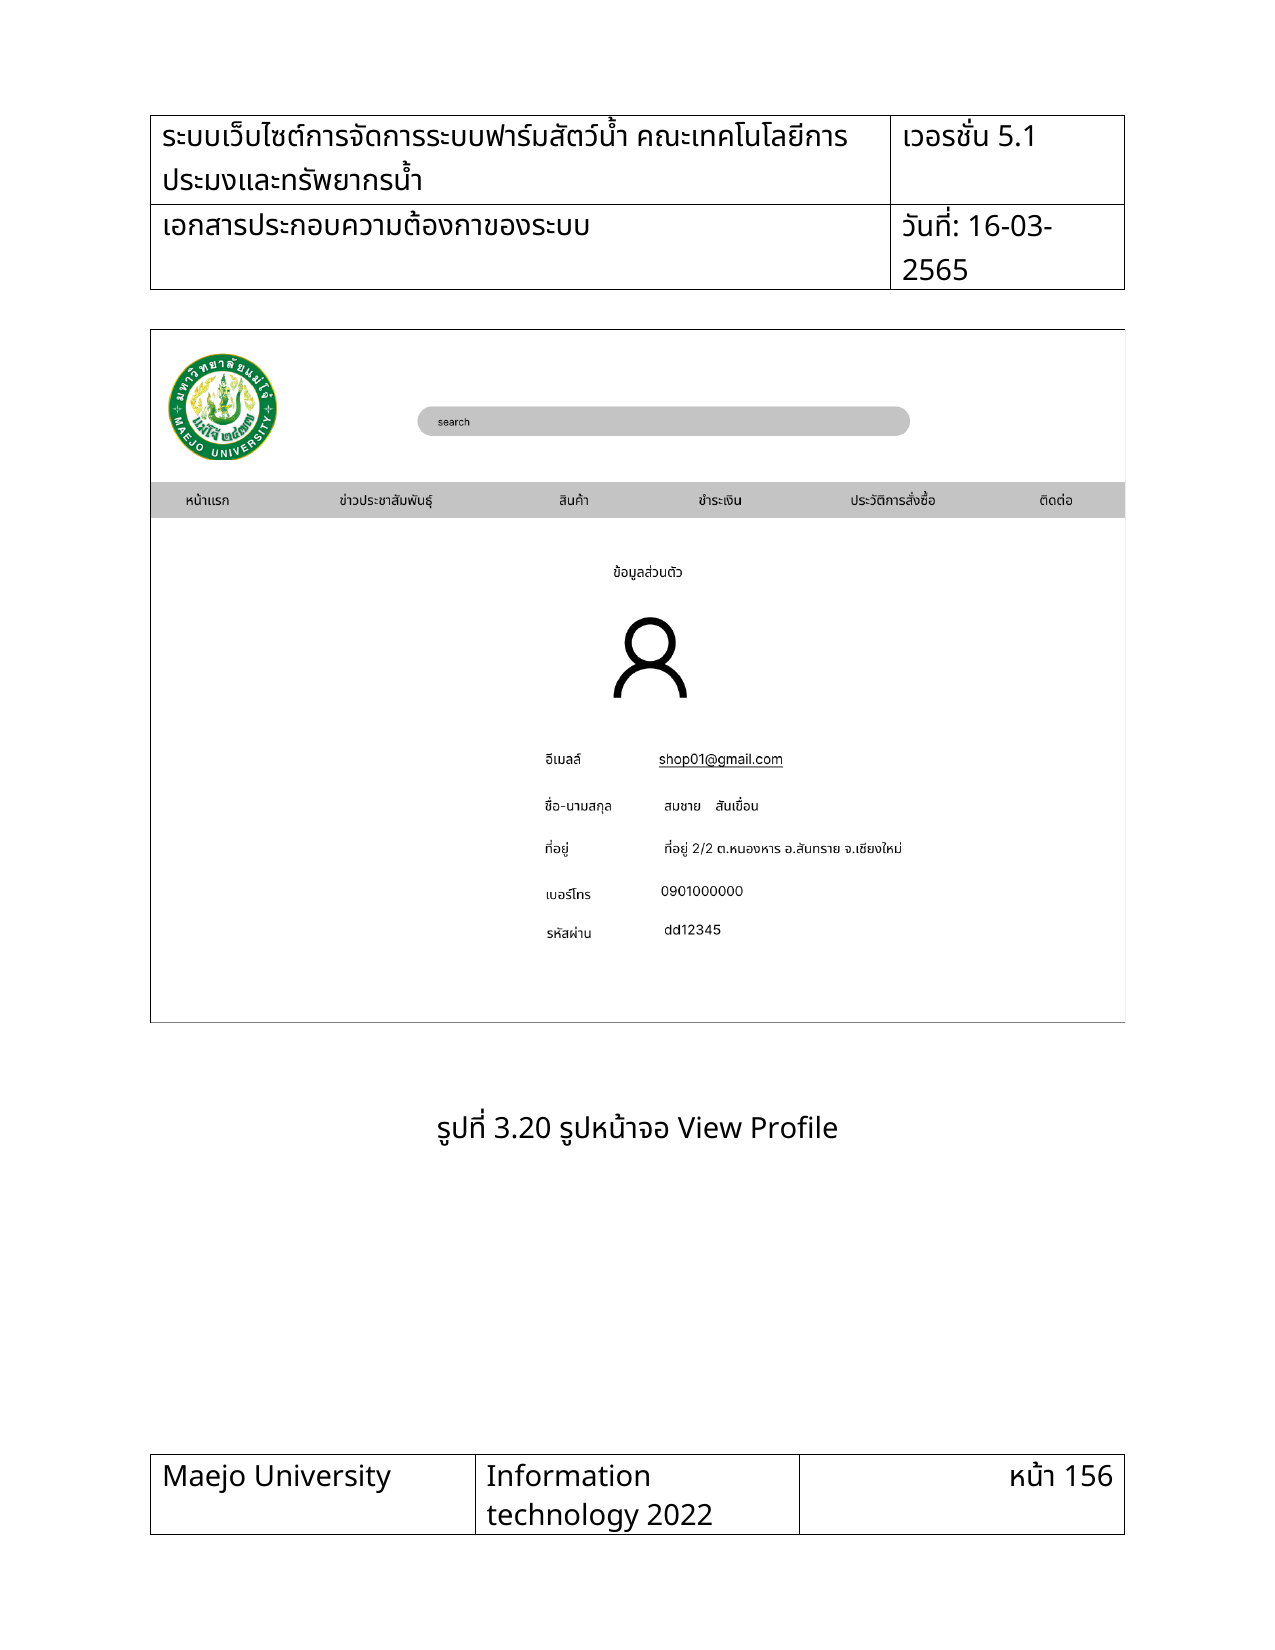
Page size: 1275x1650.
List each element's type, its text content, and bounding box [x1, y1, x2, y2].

text รูปที่ 3.20 รูปหน้าจอ View Profile [150, 1107, 1125, 1151]
picture [150, 329, 1125, 1023]
